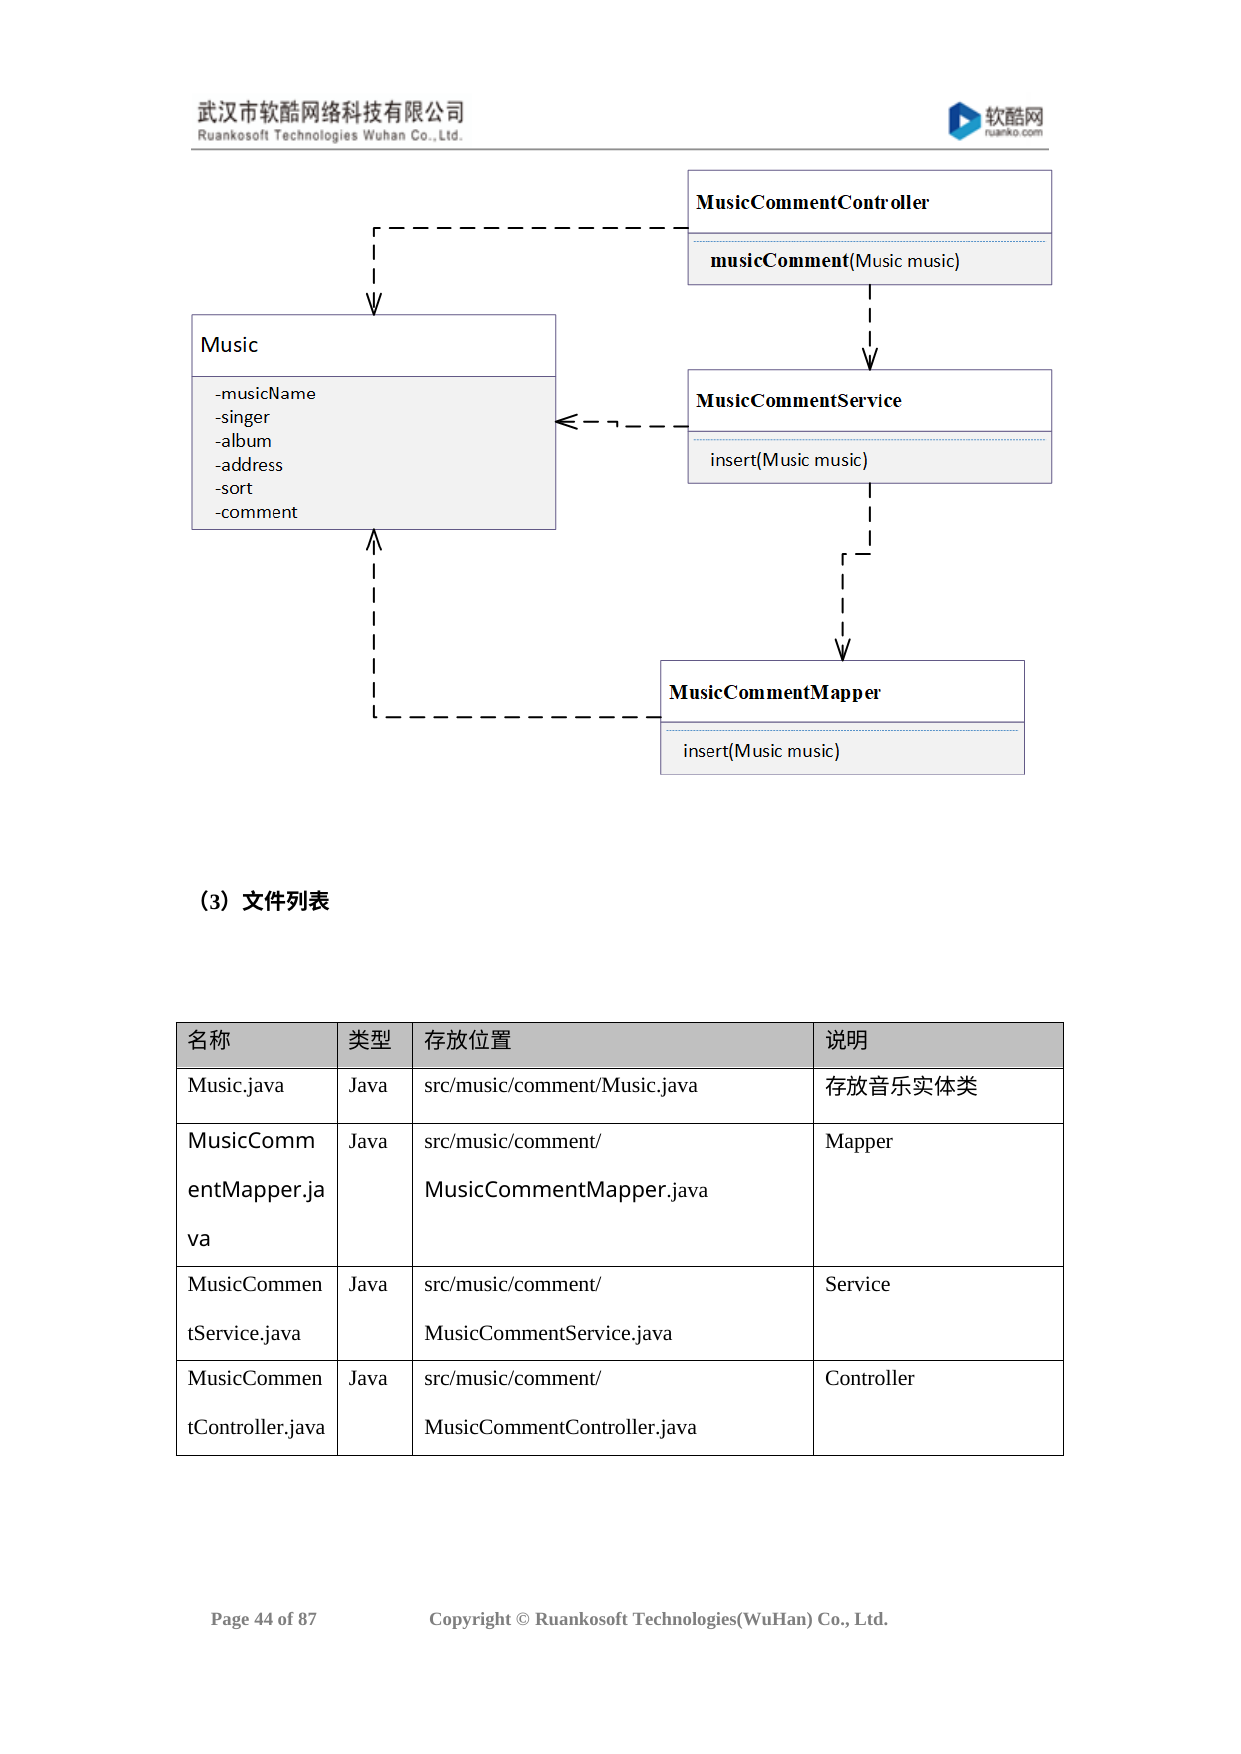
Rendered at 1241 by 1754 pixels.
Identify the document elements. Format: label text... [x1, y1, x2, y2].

table_cell Java [338, 1267, 412, 1360]
table_header 类型 [338, 1023, 412, 1067]
table_cell MusicCommentController.java [177, 1361, 337, 1454]
table_cell Mapper [814, 1124, 1063, 1266]
table_cell Service [814, 1267, 1063, 1360]
table_cell src/music/comment/MusicCommentService.java [413, 1267, 813, 1360]
table_cell Java [338, 1361, 412, 1454]
table_cell src/music/comment/Music.java [413, 1069, 813, 1123]
table_cell MusicCommen tService.java [177, 1267, 337, 1360]
table_cell Java [338, 1069, 412, 1123]
text （3）文件列表 [187, 883, 1053, 916]
table_header 说明 [814, 1023, 1063, 1067]
table_header 名称 [177, 1023, 337, 1067]
table_cell Controller [814, 1361, 1063, 1454]
table_cell 存放音乐实体类 [814, 1069, 1063, 1123]
table_cell Music.java [177, 1069, 337, 1123]
table_cell src/music/comment/MusicCommentMapper.java [413, 1124, 813, 1266]
table_cell MusicCommentMapper.java [177, 1124, 337, 1266]
table_header 存放位置 [413, 1023, 813, 1067]
table_cell src/music/comment/MusicCommentController.java [413, 1361, 813, 1454]
table_cell Java [338, 1124, 412, 1266]
picture [187, 169, 1054, 775]
picture [191, 88, 1049, 152]
